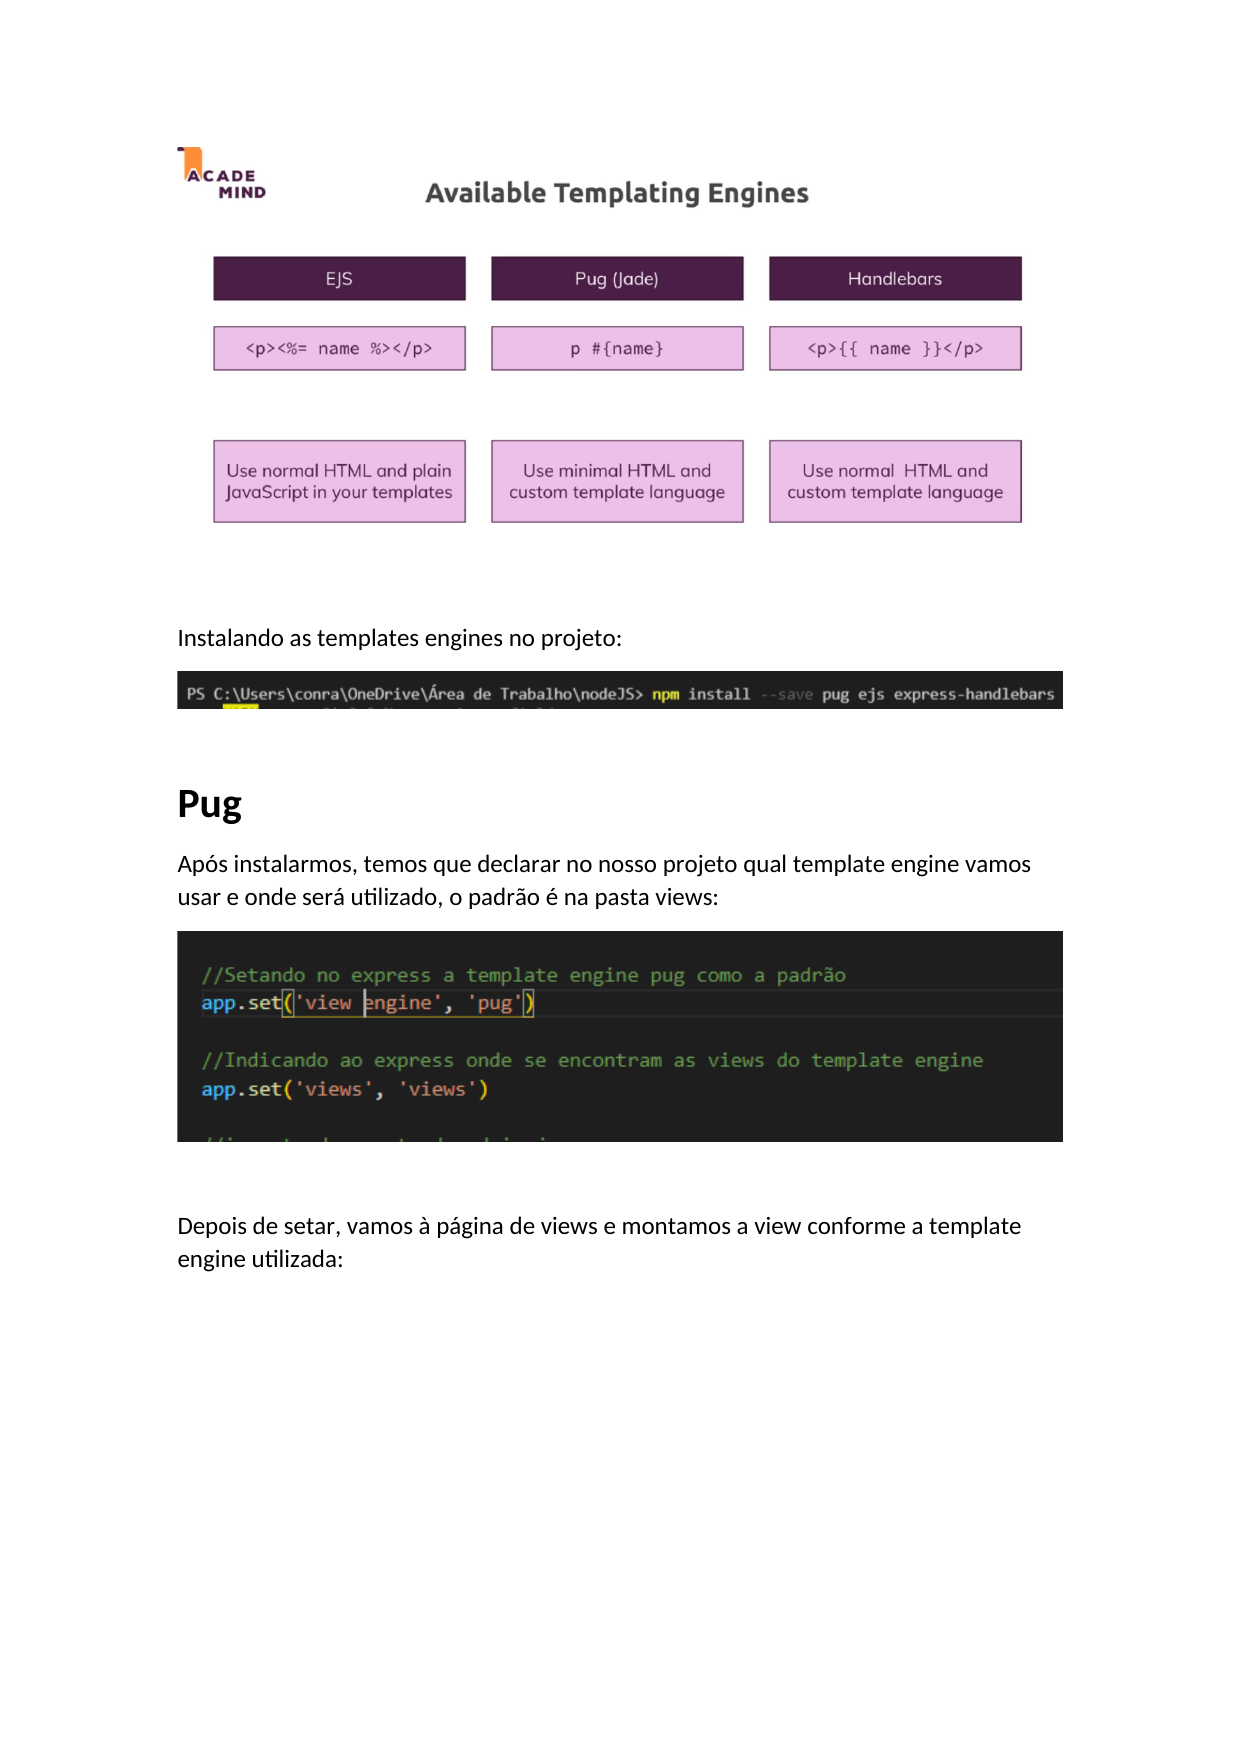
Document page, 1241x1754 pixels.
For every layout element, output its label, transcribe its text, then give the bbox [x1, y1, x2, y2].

picture [177, 671, 1063, 709]
picture [177, 147, 1063, 543]
text Após instalarmos, temos que declarar no nosso projeto qual template engine vamos usar e onde será utilizado, o padrão é na pasta views: [177, 848, 1063, 912]
text Pug [177, 777, 1063, 828]
text Instalando as templates engines no projeto: [177, 622, 1063, 653]
text Depois de setar, vamos à página de views e montamos a view conforme a template engine utilizada: [177, 1210, 1063, 1274]
picture [177, 931, 1063, 1142]
